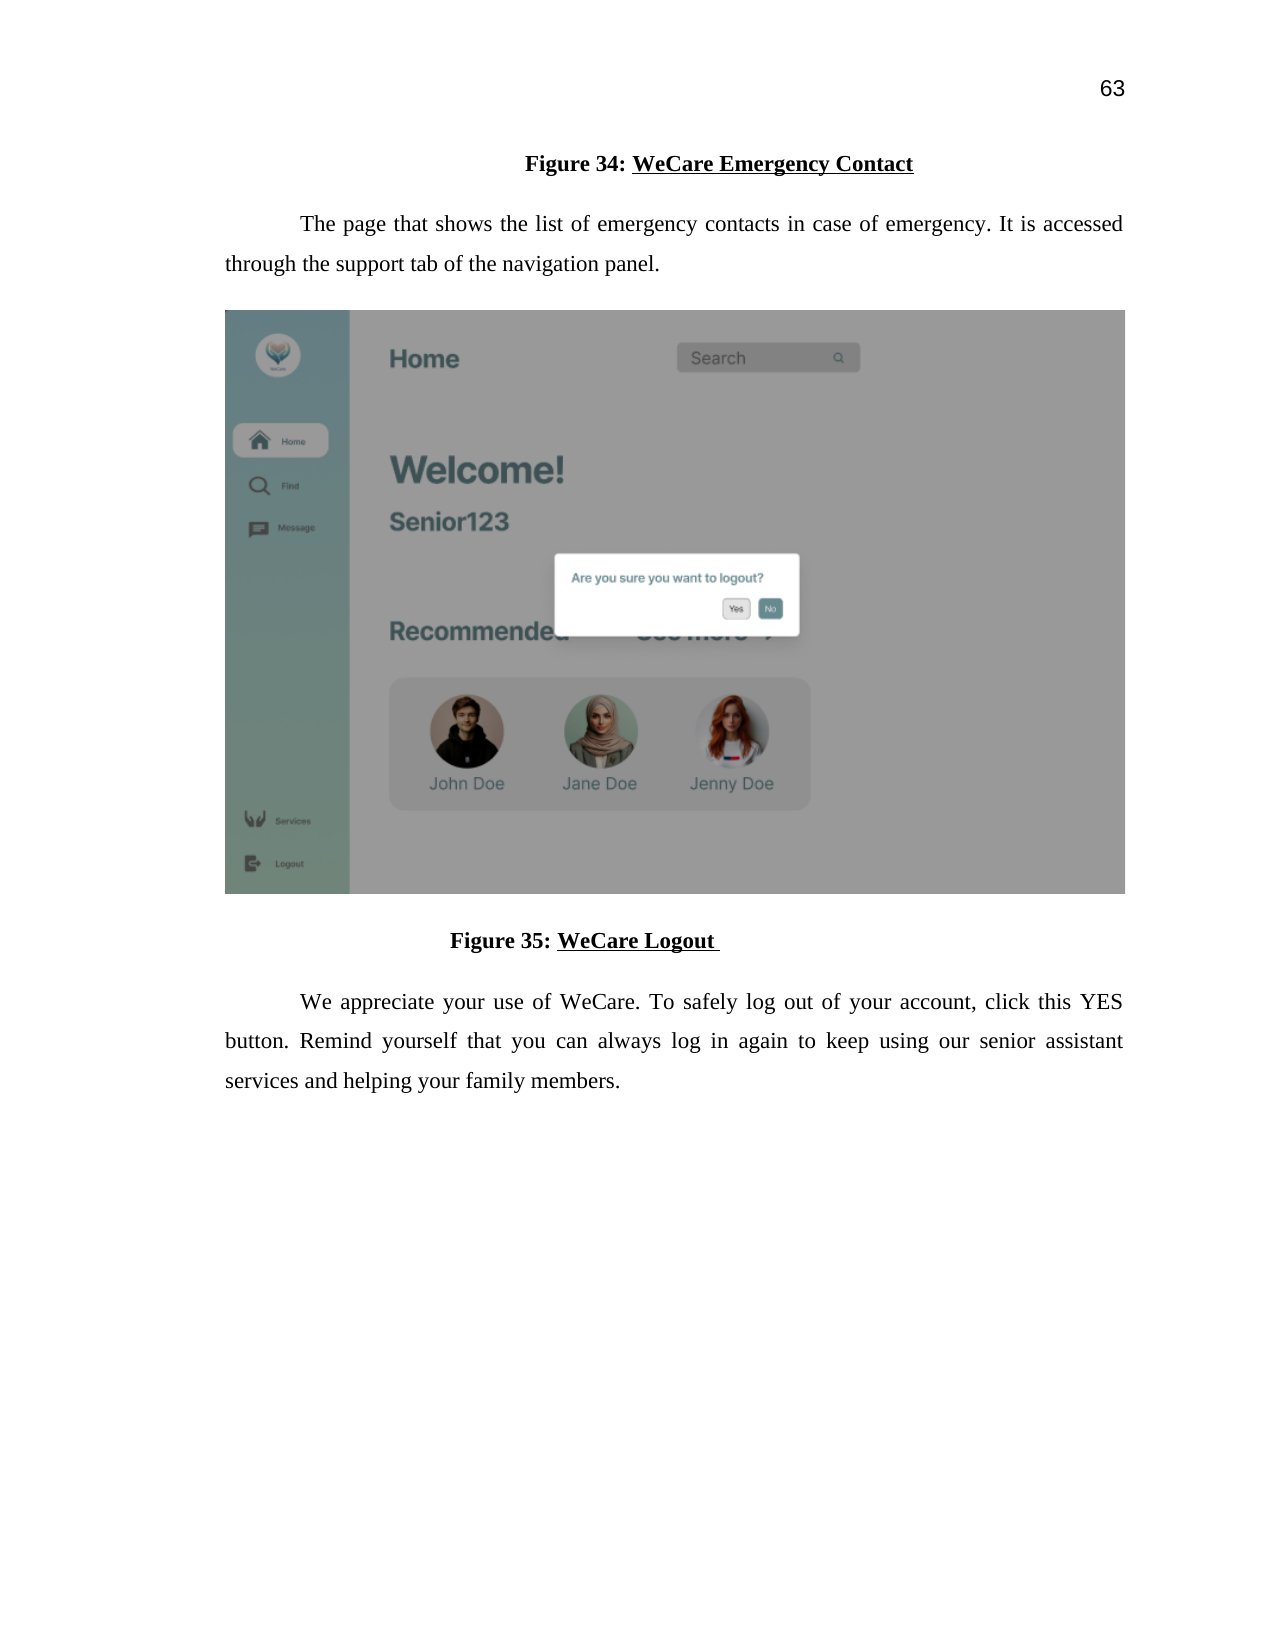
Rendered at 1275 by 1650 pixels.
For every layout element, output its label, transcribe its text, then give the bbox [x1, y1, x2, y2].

text Figure 34: WeCare Emergency Contact [225, 150, 1125, 176]
text The page that shows the list of emergency contacts in case of emergency. It is accessed through the support tab of the navigation panel. [225, 210, 1125, 276]
picture [225, 310, 1125, 894]
text Figure 35: WeCare Logout [225, 927, 1125, 954]
text We appreciate your use of WeCare. To safely log out of your account, click this YES button. Remind yourself that you can always log in again to keep using our senior assistant services and helping your family members. [225, 988, 1125, 1093]
